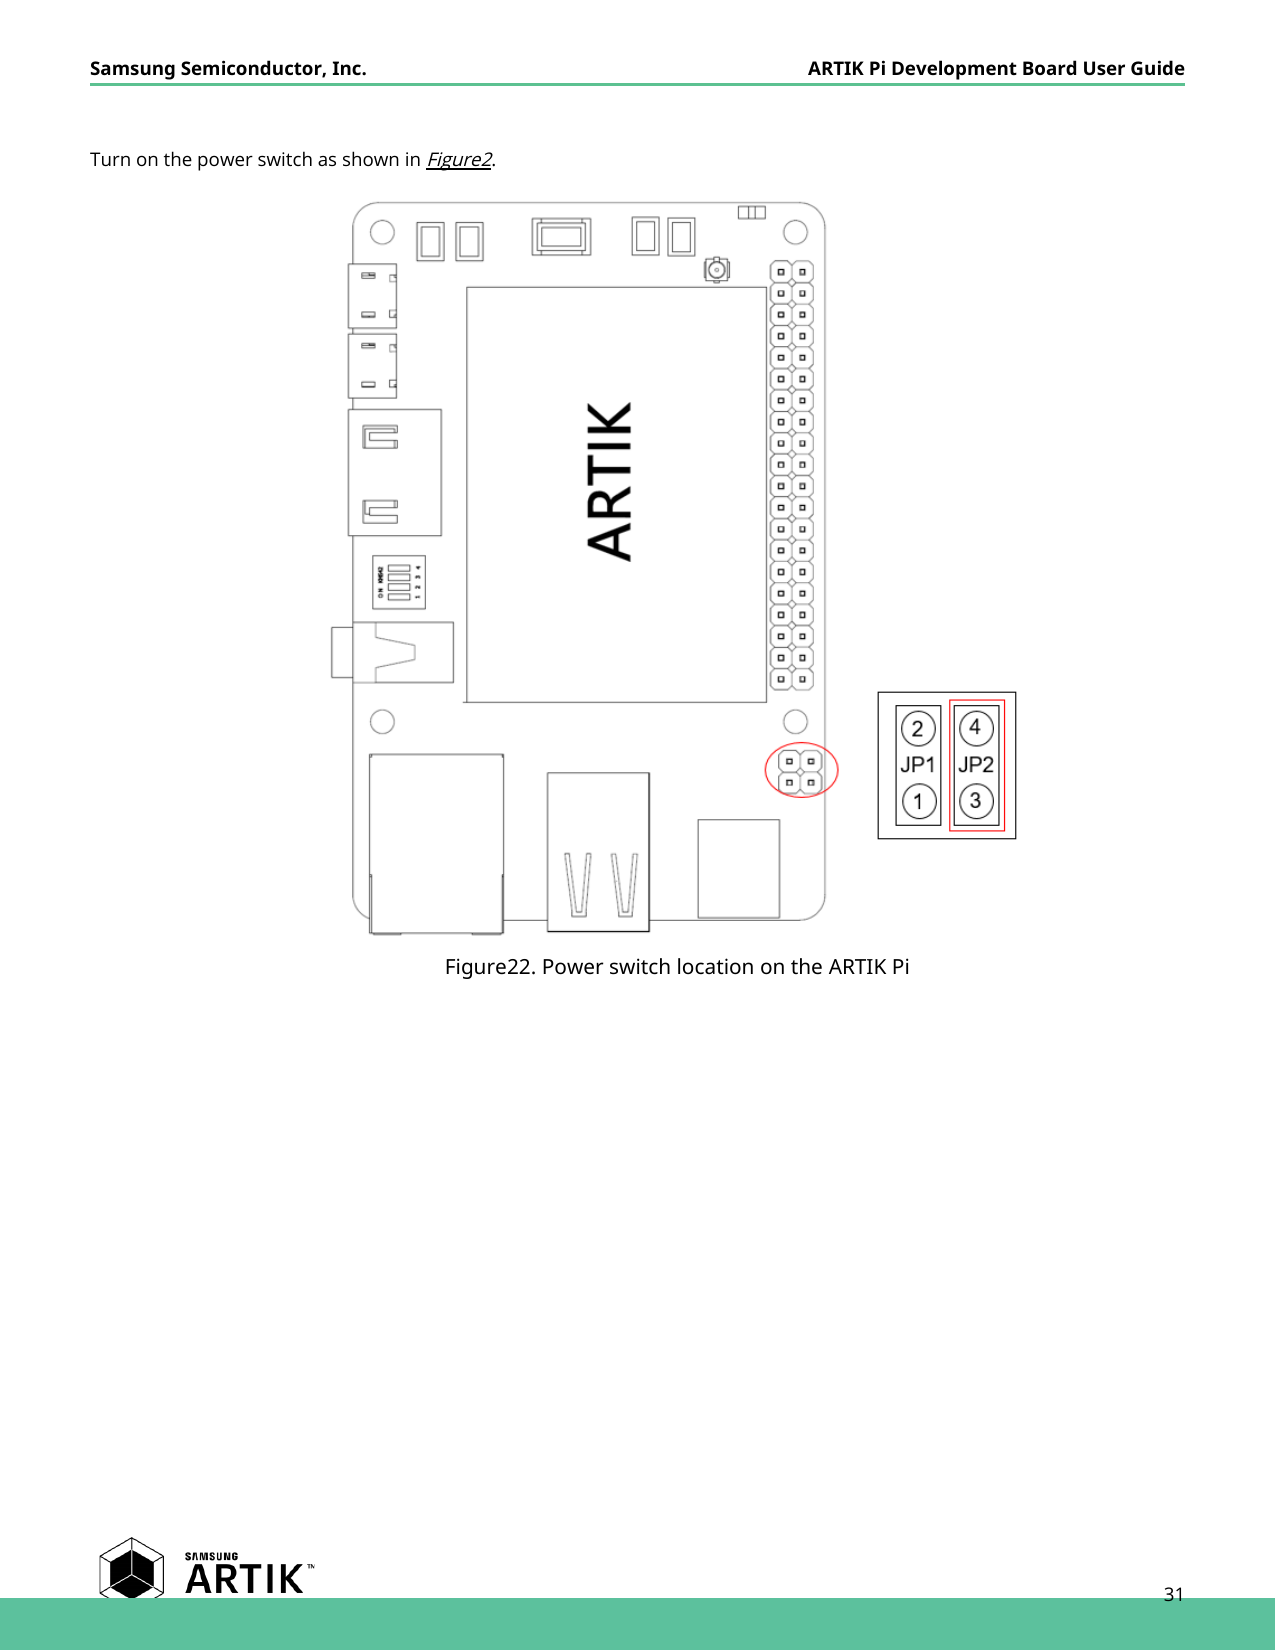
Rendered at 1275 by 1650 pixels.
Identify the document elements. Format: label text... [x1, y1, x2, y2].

text Turn on the power switch as shown in Figure 22. [90, 147, 1185, 172]
picture [0, 1537, 1275, 1650]
picture [322, 184, 1032, 940]
text Figure22. Power switch location on the ARTIK Pi [169, 952, 1185, 980]
